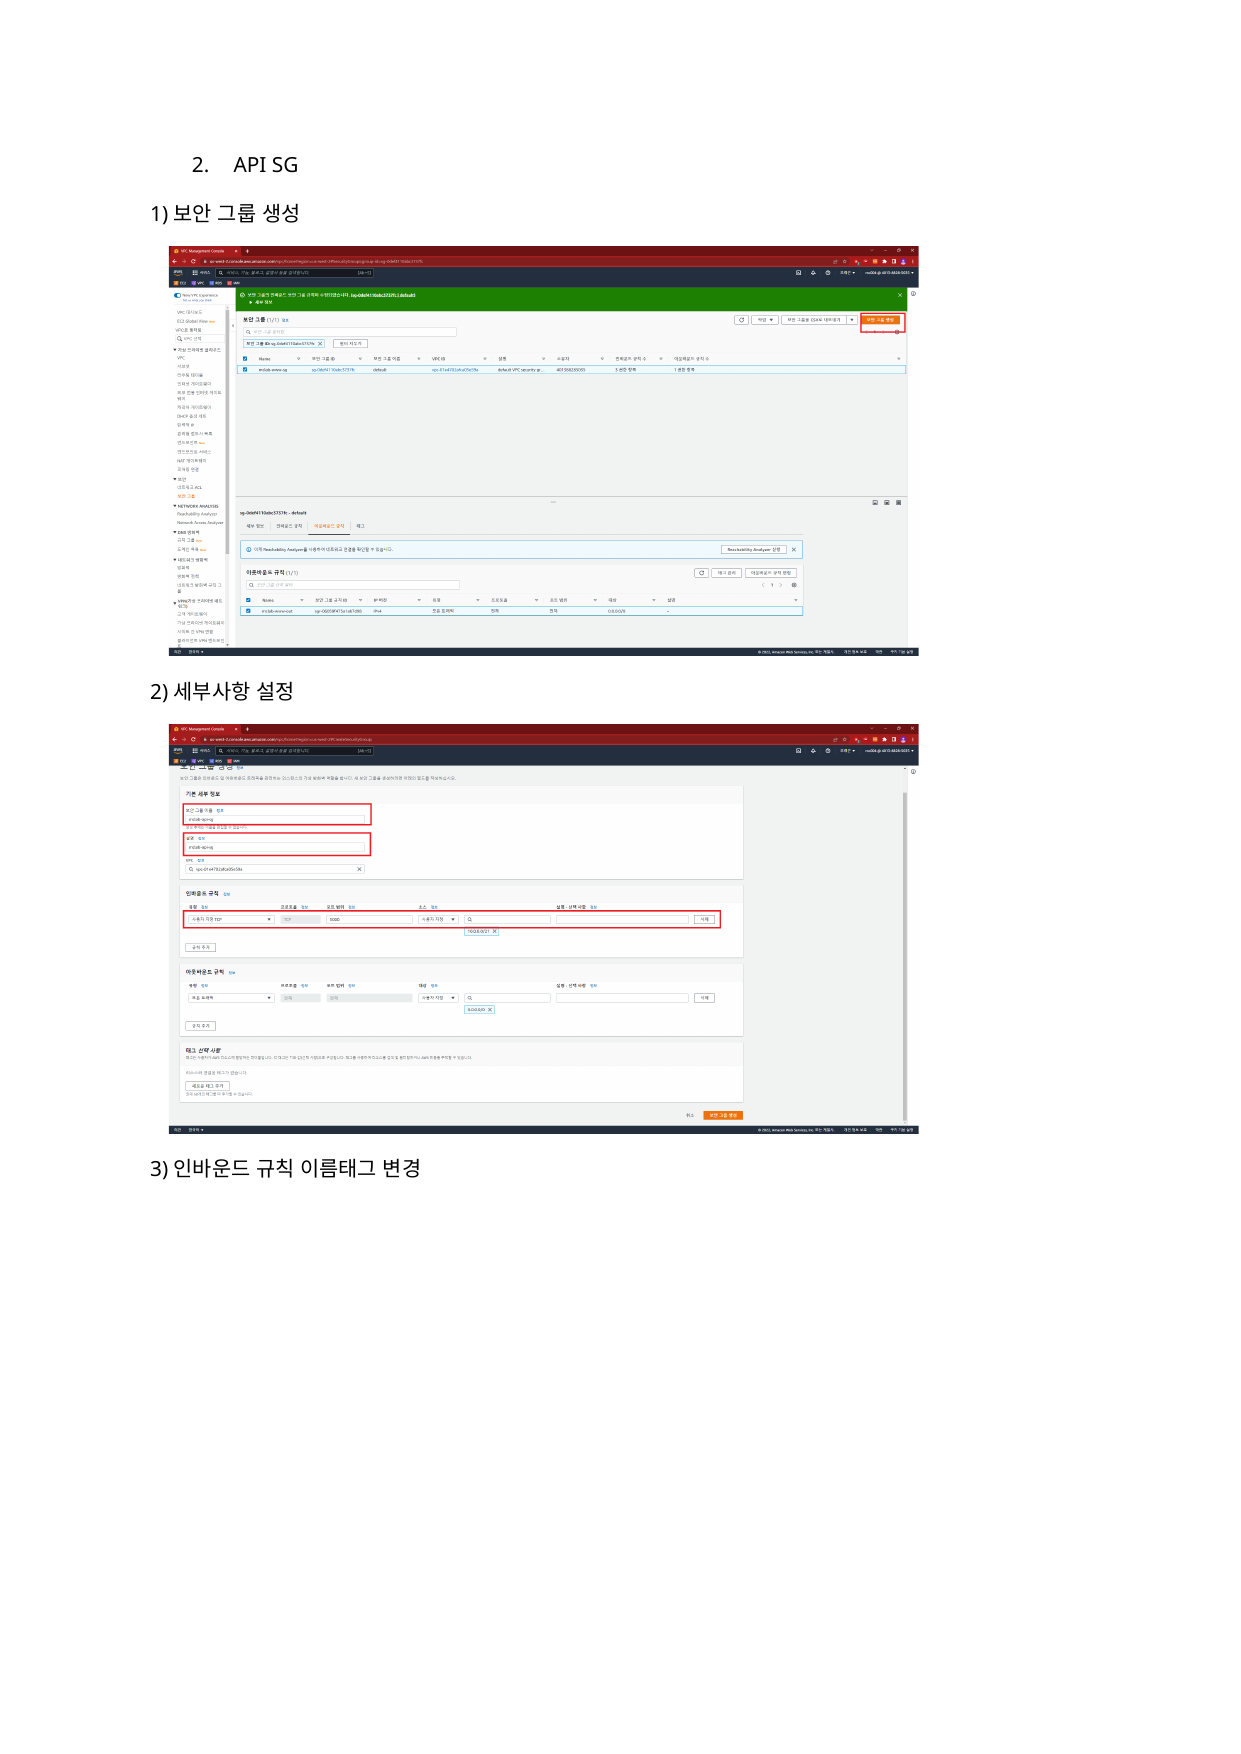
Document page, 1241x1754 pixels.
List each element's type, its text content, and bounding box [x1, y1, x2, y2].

text 2) 세부사항 설정 [150, 675, 1090, 705]
subtitle API SG [192, 150, 1090, 178]
text 3) 인바운드 규칙 이름태그 변경 [150, 1152, 1090, 1183]
text 1) 보안 그룹 생성 [150, 197, 1090, 228]
